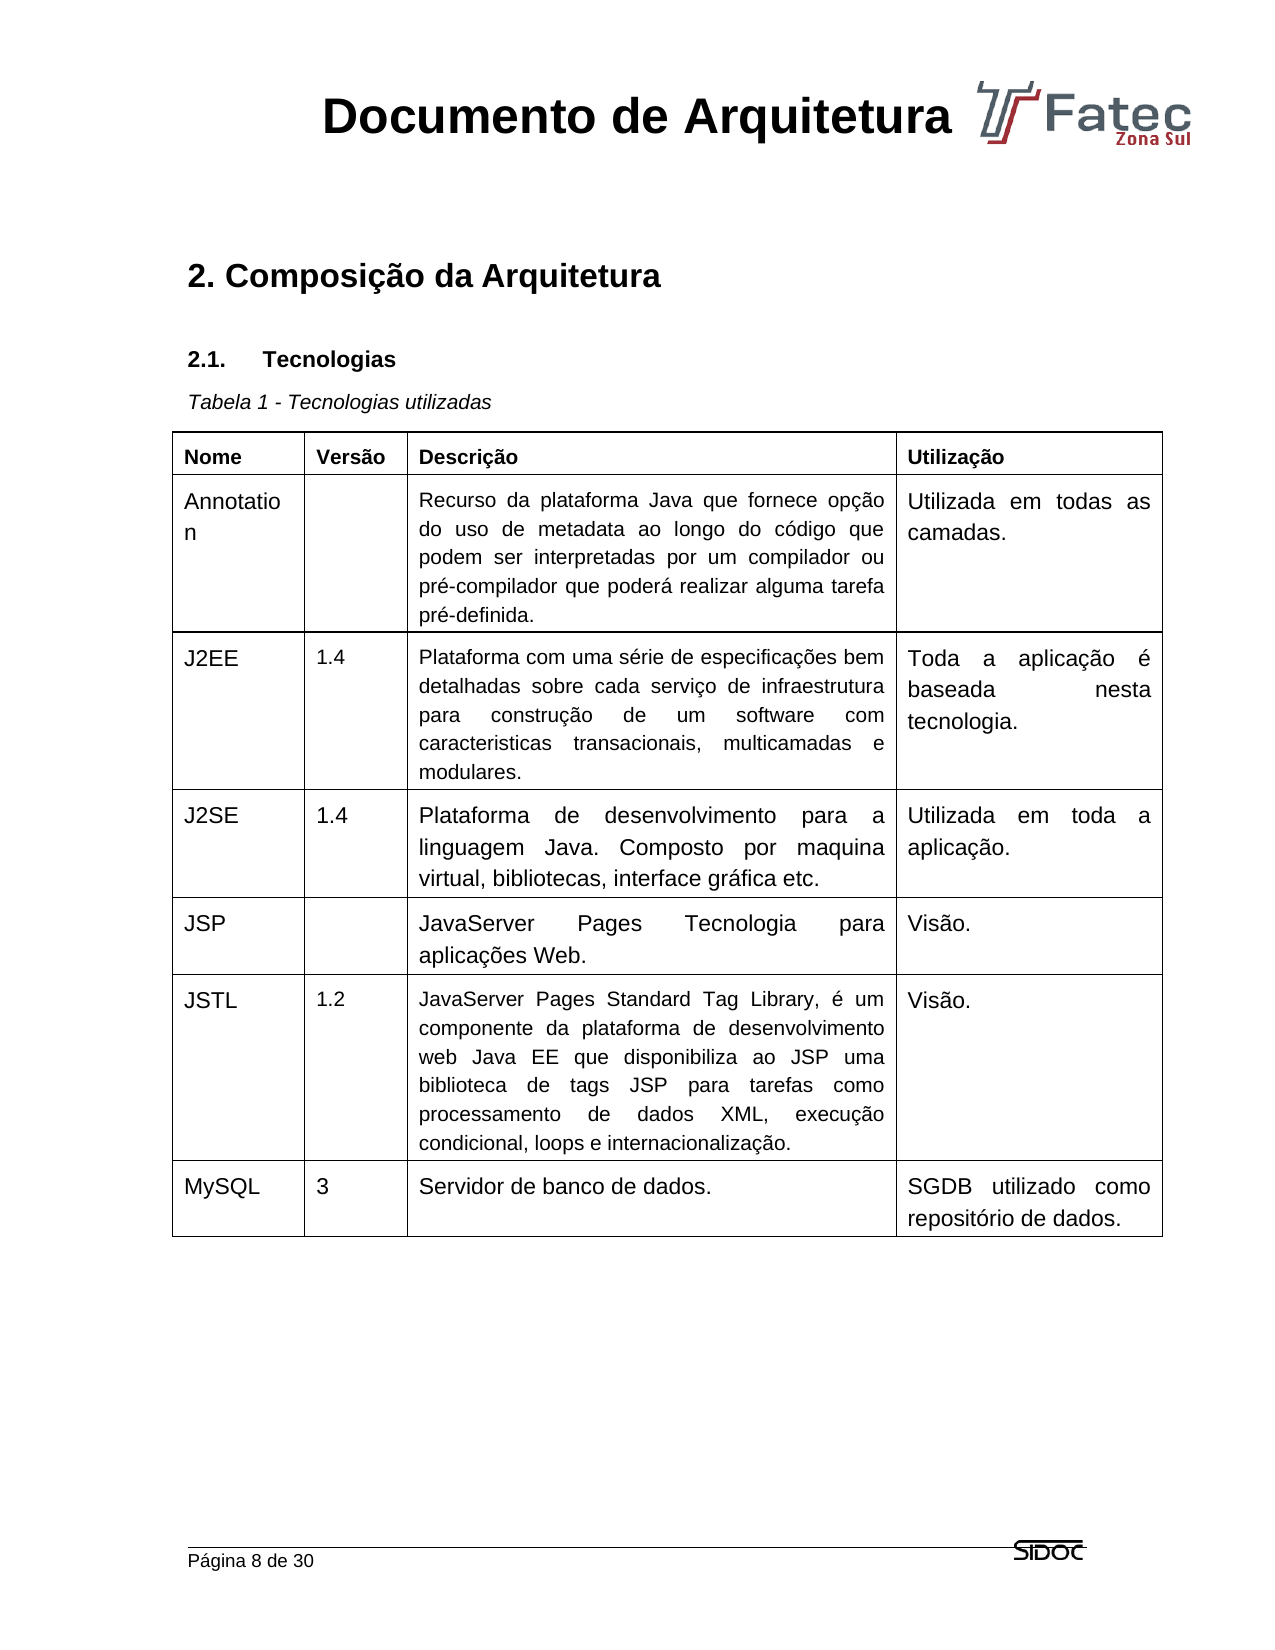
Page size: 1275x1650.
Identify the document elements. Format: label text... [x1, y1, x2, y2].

picture [972, 75, 1195, 150]
table_header Descrição [408, 433, 896, 474]
table_cell Servidor de banco de dados. [408, 1161, 896, 1236]
table_cell Utilizada em todas as camadas. [897, 475, 1162, 631]
table_cell Toda a aplicação é baseada nesta tecnologia. [897, 633, 1162, 789]
table_header Utilização [897, 433, 1162, 474]
table_cell JSP [173, 898, 304, 973]
subtitle Tecnologias [187, 346, 1087, 372]
table_cell Annotation [173, 475, 304, 631]
table_cell JSTL [173, 975, 304, 1159]
table_cell Recurso da plataforma Java que fornece opção do uso de metadata ao longo do código que podem ser interpretadas por um compilador ou pré-compilador que poderá realizar alguma tarefa pré-definida. [408, 475, 896, 631]
table_cell Utilizada em toda a aplicação. [897, 790, 1162, 897]
table_cell J2SE [173, 790, 304, 897]
table_cell Visão. [897, 898, 1162, 973]
table_cell [305, 475, 407, 631]
table_cell Visão. [897, 975, 1162, 1159]
table_cell JavaServer Pages Standard Tag Library, é um componente da plataforma de desenvolvimento web Java EE que disponibiliza ao JSP uma biblioteca de tags JSP para tarefas como processamento de dados XML, execução condicional, loops e internacionalização. [408, 975, 896, 1159]
table_cell [305, 898, 407, 973]
table_cell MySQL [173, 1161, 304, 1236]
picture [1014, 1540, 1083, 1547]
table_cell J2EE [173, 633, 304, 789]
table_cell Plataforma com uma série de especificações bem detalhadas sobre cada serviço de infraestrutura para construção de um software com caracteristicas transacionais, multicamadas e modulares. [408, 633, 896, 789]
subtitle Composição da Arquitetura [187, 256, 1087, 294]
table_cell 1.2 [305, 975, 407, 1159]
table_header Nome [173, 433, 304, 474]
table_cell 3 [305, 1161, 407, 1236]
table_header Versão [305, 433, 407, 474]
table_cell Plataforma de desenvolvimento para a linguagem Java. Composto por maquina virtual, bibliotecas, interface gráfica etc. [408, 790, 896, 897]
table_cell JavaServer Pages Tecnologia para aplicações Web. [408, 898, 896, 973]
table_cell 1.4 [305, 790, 407, 897]
picture [1014, 1548, 1083, 1560]
table_cell SGDB utilizado como repositório de dados. [897, 1161, 1162, 1236]
table_cell 1.4 [305, 633, 407, 789]
